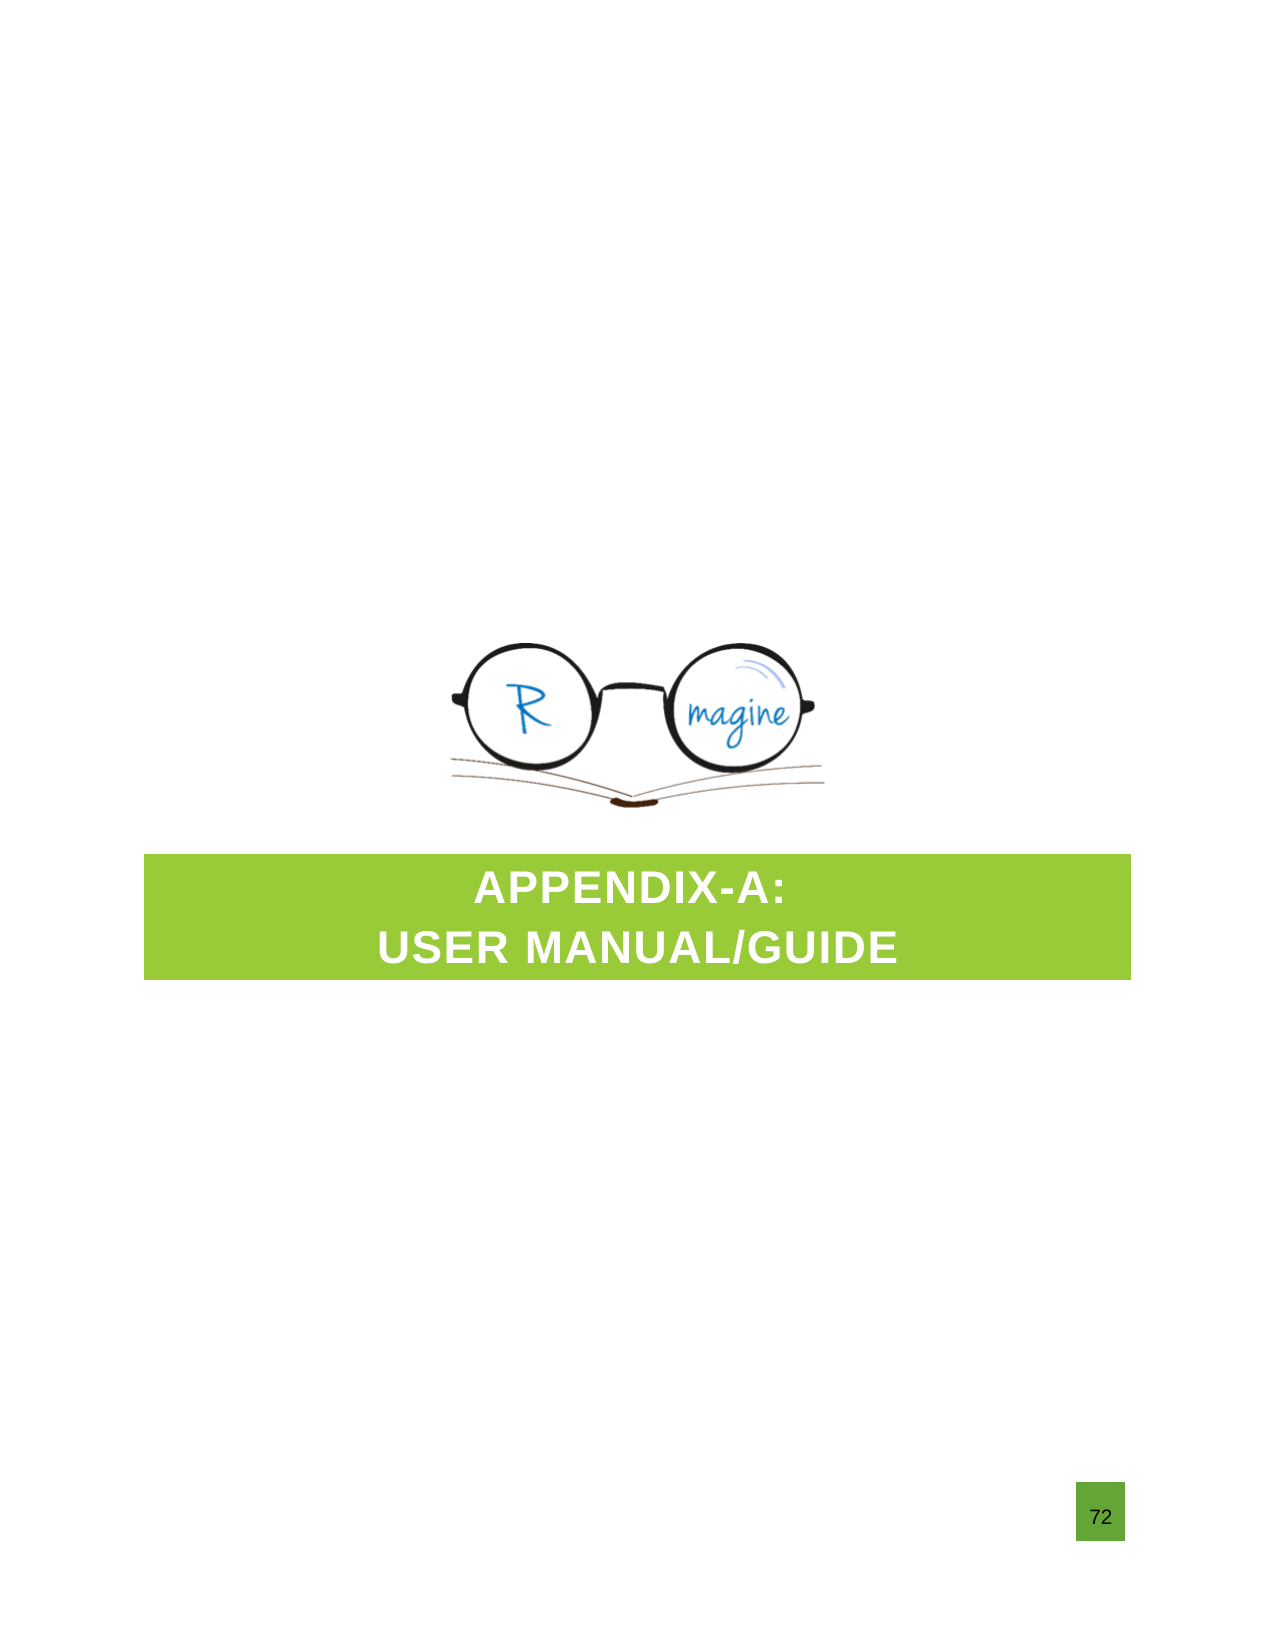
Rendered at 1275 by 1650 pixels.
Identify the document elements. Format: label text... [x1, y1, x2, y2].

picture [443, 643, 832, 830]
subtitle Appendix-A: User Manual/Guide [150, 860, 1125, 974]
